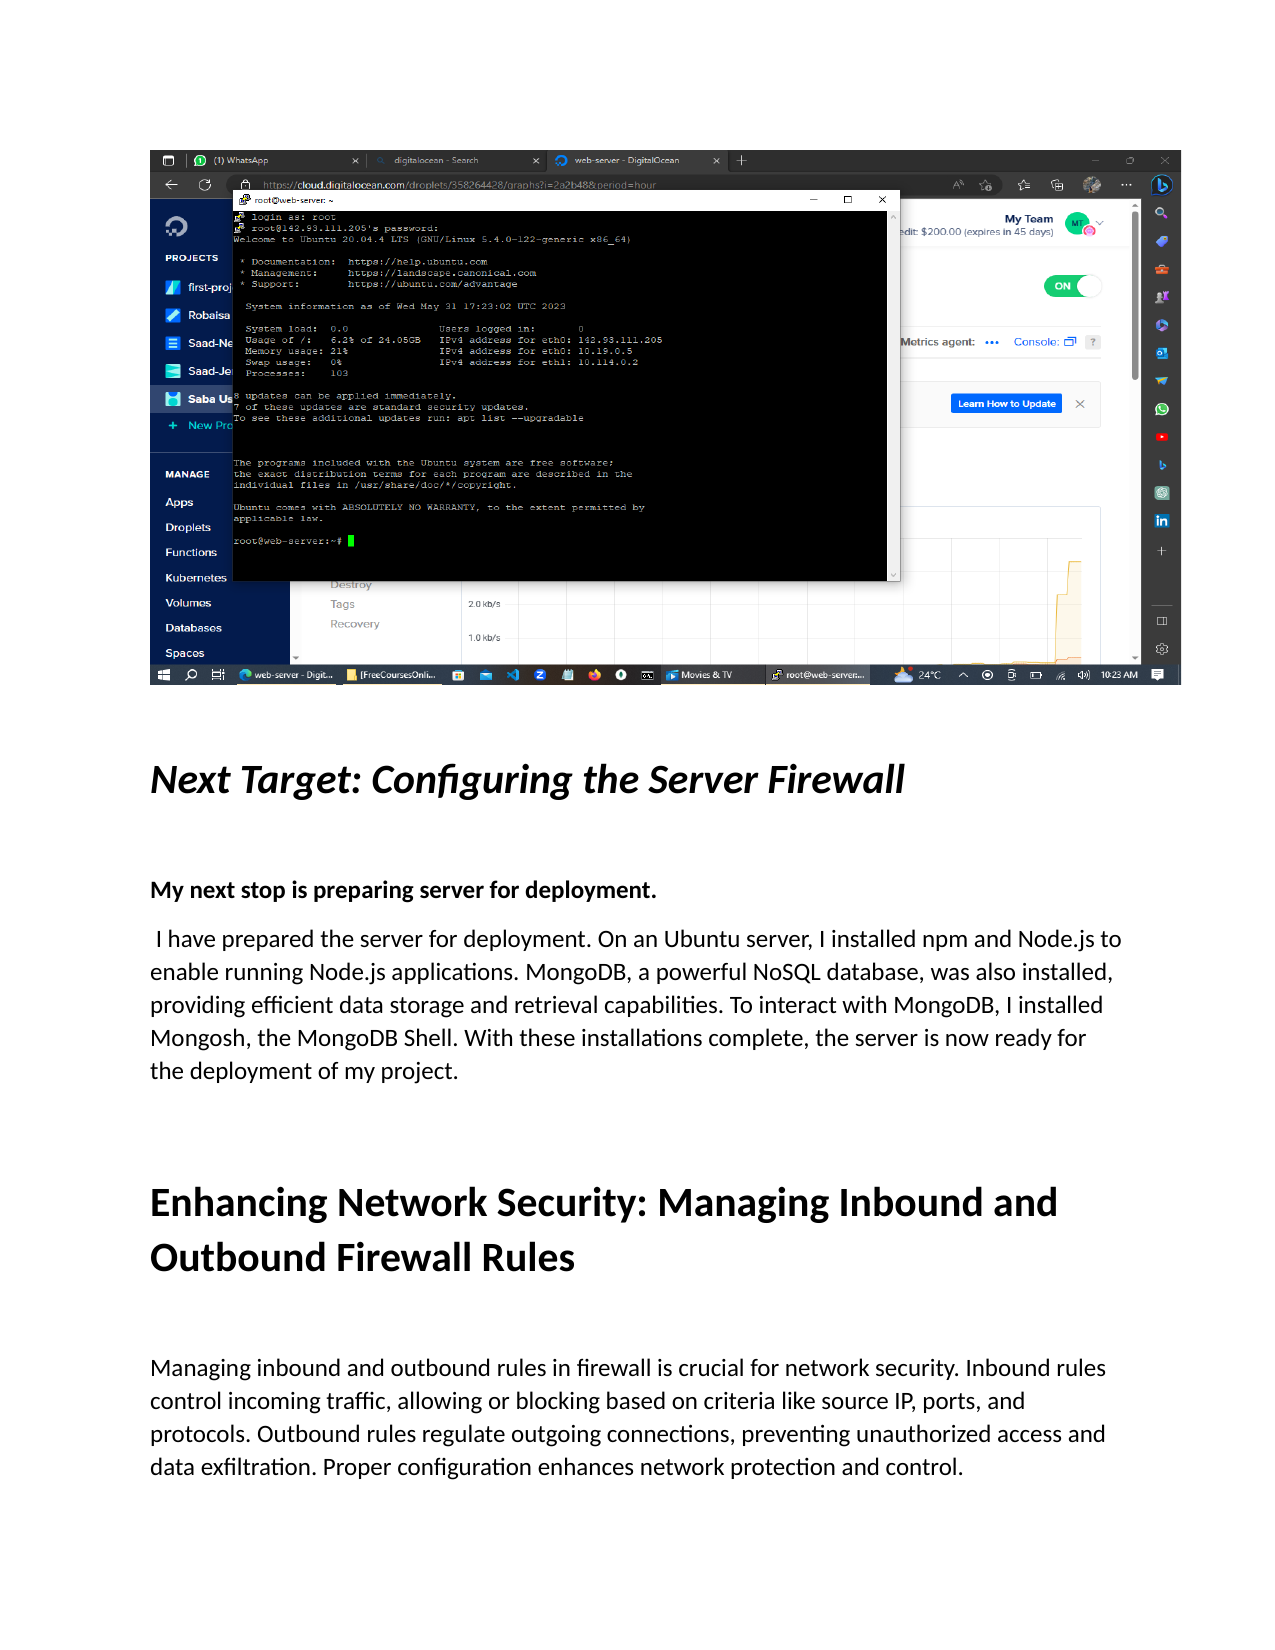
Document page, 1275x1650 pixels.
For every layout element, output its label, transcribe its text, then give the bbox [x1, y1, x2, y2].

text My next stop is preparing server for deployment. [150, 874, 1125, 904]
text I have prepared the server for deployment. On an Ubuntu server, I installed npm and Node.js to enable running Node.js applications. MongoDB, a powerful NoSQL database, was also installed, providing efficient data storage and retrieval capabilities. To interact with MongoDB, I installed Mongosh, the MongoDB Shell. With these installations complete, the server is now ready for the deployment of my project. [150, 924, 1125, 1086]
text Next Target: Configuring the Server Firewall [150, 753, 1125, 804]
picture [150, 150, 1182, 685]
text Managing inbound and outbound rules in firewall is crucial for network security. Inbound rules control incoming traffic, allowing or blocking based on criteria like source IP, ports, and protocols. Outbound rules regulate outgoing connections, preventing unauthorized access and data exfiltration. Proper configuration enhances network protection and control. [150, 1352, 1125, 1482]
text Enhancing Network Security: Managing Inbound and Outbound Firewall Rules [150, 1176, 1125, 1282]
